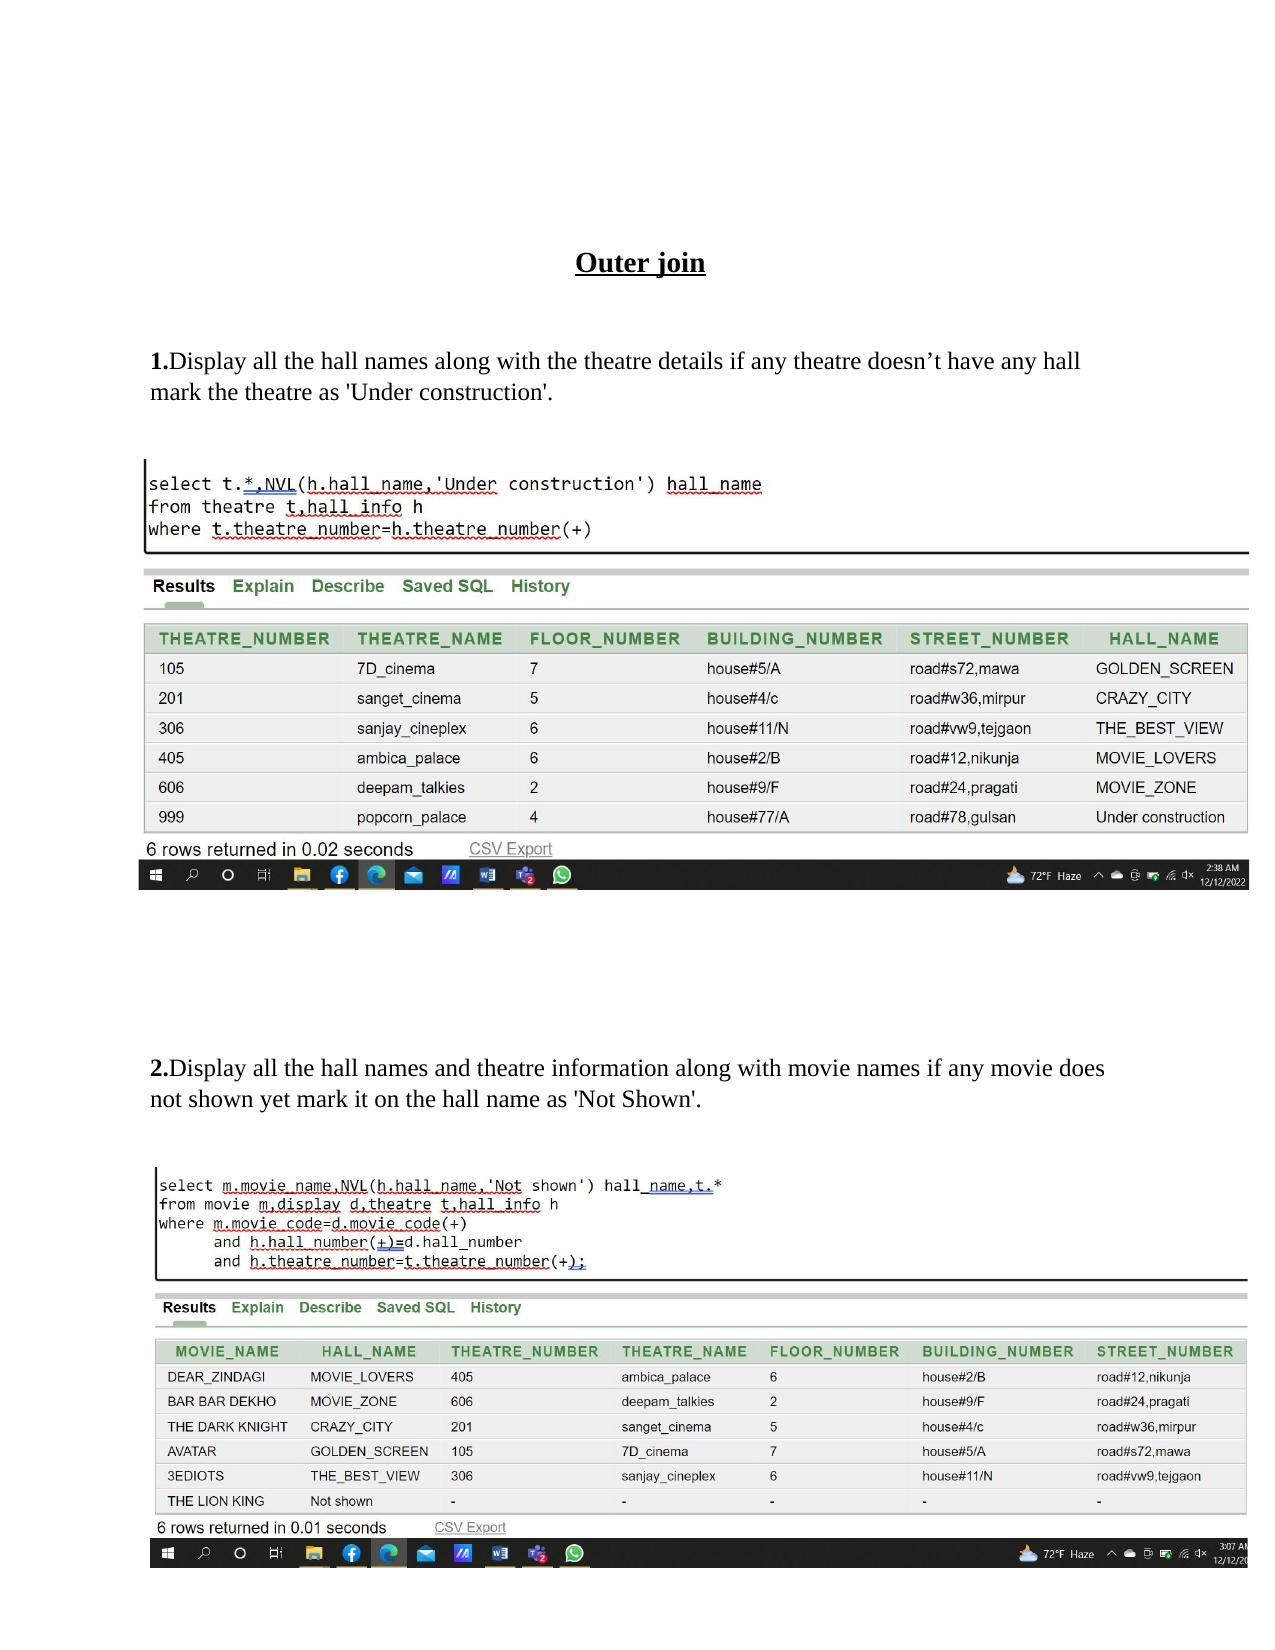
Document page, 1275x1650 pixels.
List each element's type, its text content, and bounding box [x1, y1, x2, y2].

text 1.Display all the hall names along with the theatre details if any theatre doesn’t have any hall mark the theatre as 'Under construction'. [150, 346, 1125, 406]
picture [138, 459, 1250, 890]
text 2.Display all the hall names and theatre information along with movie names if any movie does not shown yet mark it on the hall name as 'Not Shown'. [150, 1053, 1125, 1113]
text Outer join [150, 245, 1125, 279]
picture [150, 1167, 1248, 1568]
